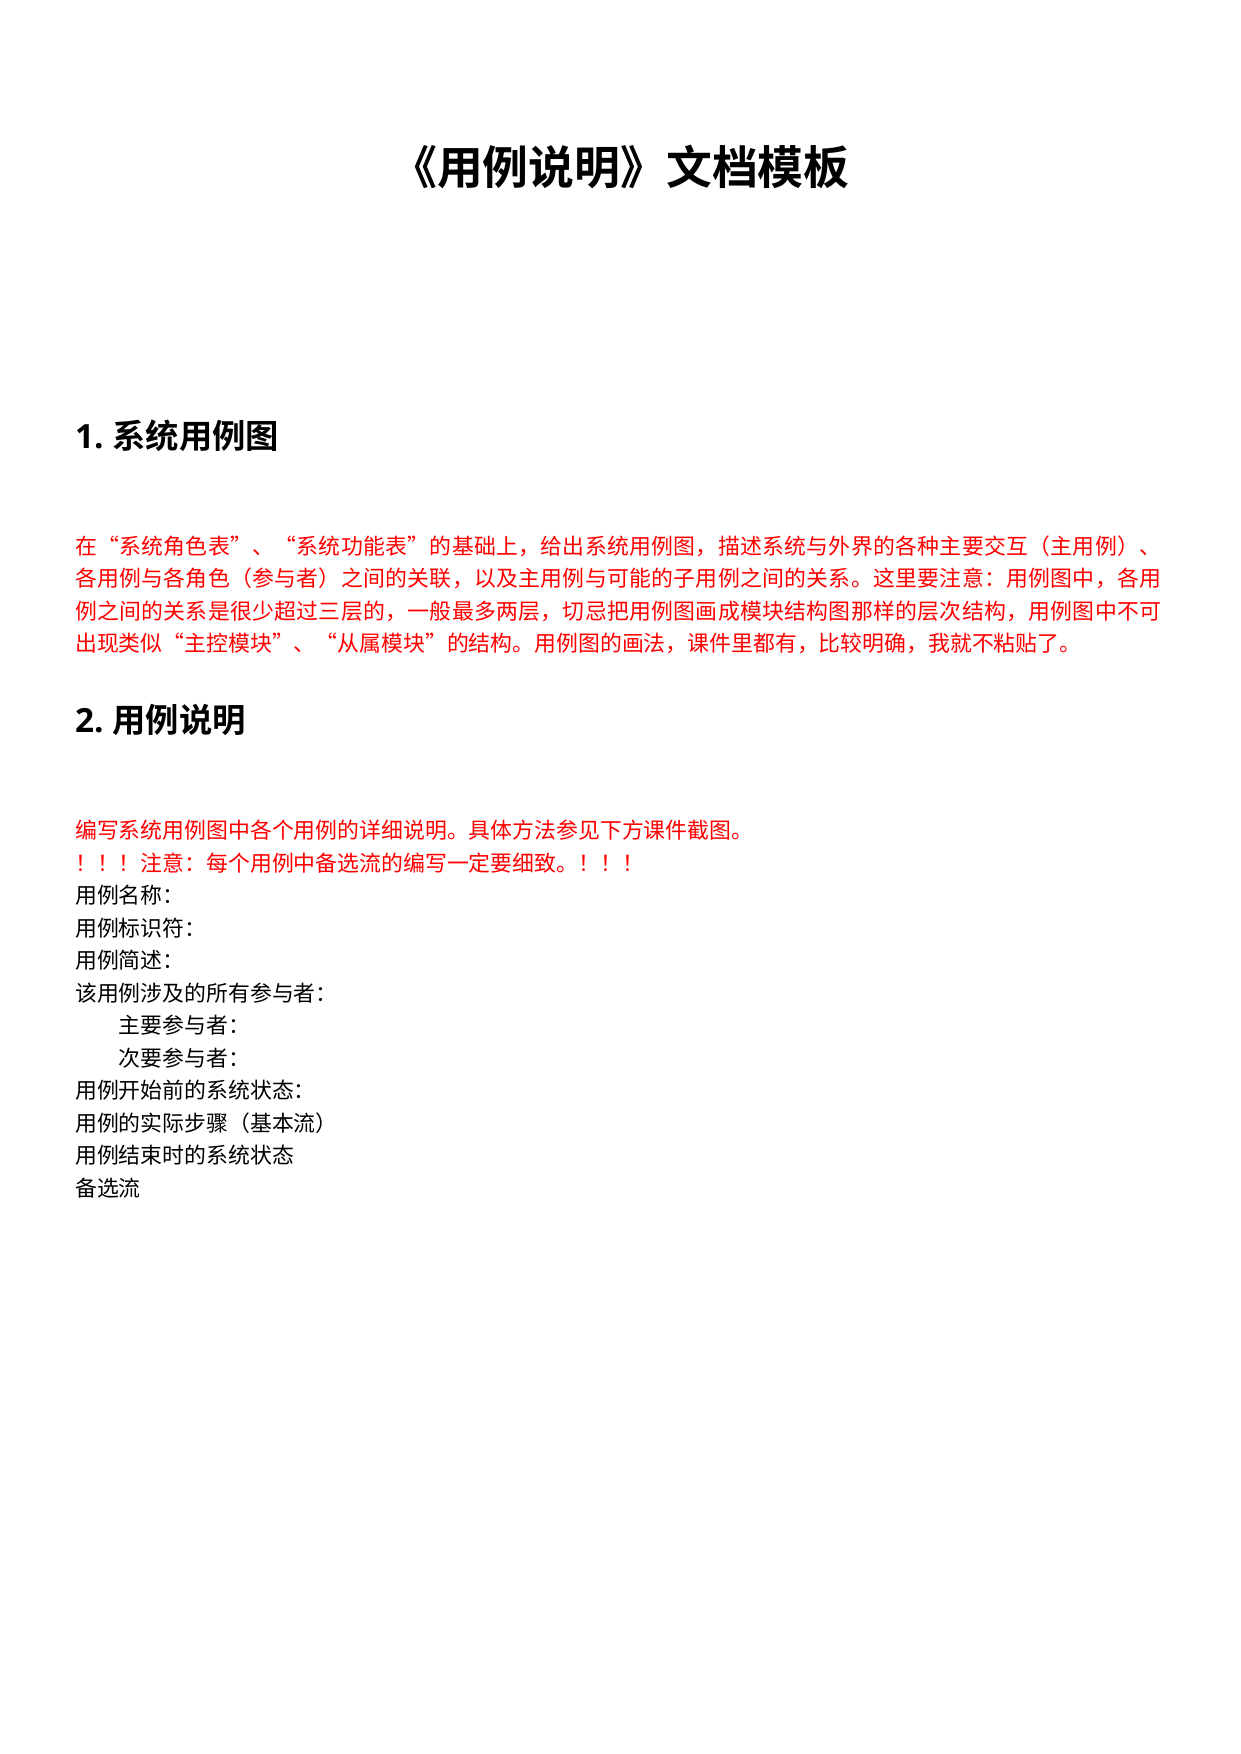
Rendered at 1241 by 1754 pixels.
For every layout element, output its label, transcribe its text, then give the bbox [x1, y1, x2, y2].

text 用例的实际步骤（基本流） [75, 1106, 1165, 1138]
subtitle 1. 系统用例图 [75, 401, 1165, 466]
text 用例简述： [75, 943, 1165, 976]
text 主要参与者： [75, 1008, 1165, 1041]
text ！！！注意：每个用例中备选流的编写一定要细致。！！！ [75, 846, 1165, 878]
text 用例结束时的系统状态 [75, 1138, 1165, 1171]
text 用例开始前的系统状态： [75, 1073, 1165, 1106]
subtitle 2. 用例说明 [75, 686, 1165, 751]
subtitle 《用例说明》文档模板 [75, 116, 1165, 214]
text 在“系统角色表”、“系统功能表”的基础上，给出系统用例图，描述系统与外界的各种主要交互（主用例）、各用例与各角色（参与者）之间的关联，以及主用例与可能的子用例之间的关系。这里要注意：用例图中，各用例之间的关系是很少超过三层的，一般最多两层，切忌把用例图画成模块结构图那样的层次结构，用例图中不可出现类似“主控模块”、“从属模块”的结构。用例图的画法，课件里都有，比较明确，我就不粘贴了。 [75, 528, 1165, 658]
text 备选流 [75, 1171, 1165, 1203]
text 用例名称： [75, 878, 1165, 911]
text 用例标识符： [75, 911, 1165, 943]
text 次要参与者： [75, 1041, 1165, 1073]
text 该用例涉及的所有参与者： [75, 976, 1165, 1008]
text 编写系统用例图中各个用例的详细说明。具体方法参见下方课件截图。 [75, 813, 1165, 846]
